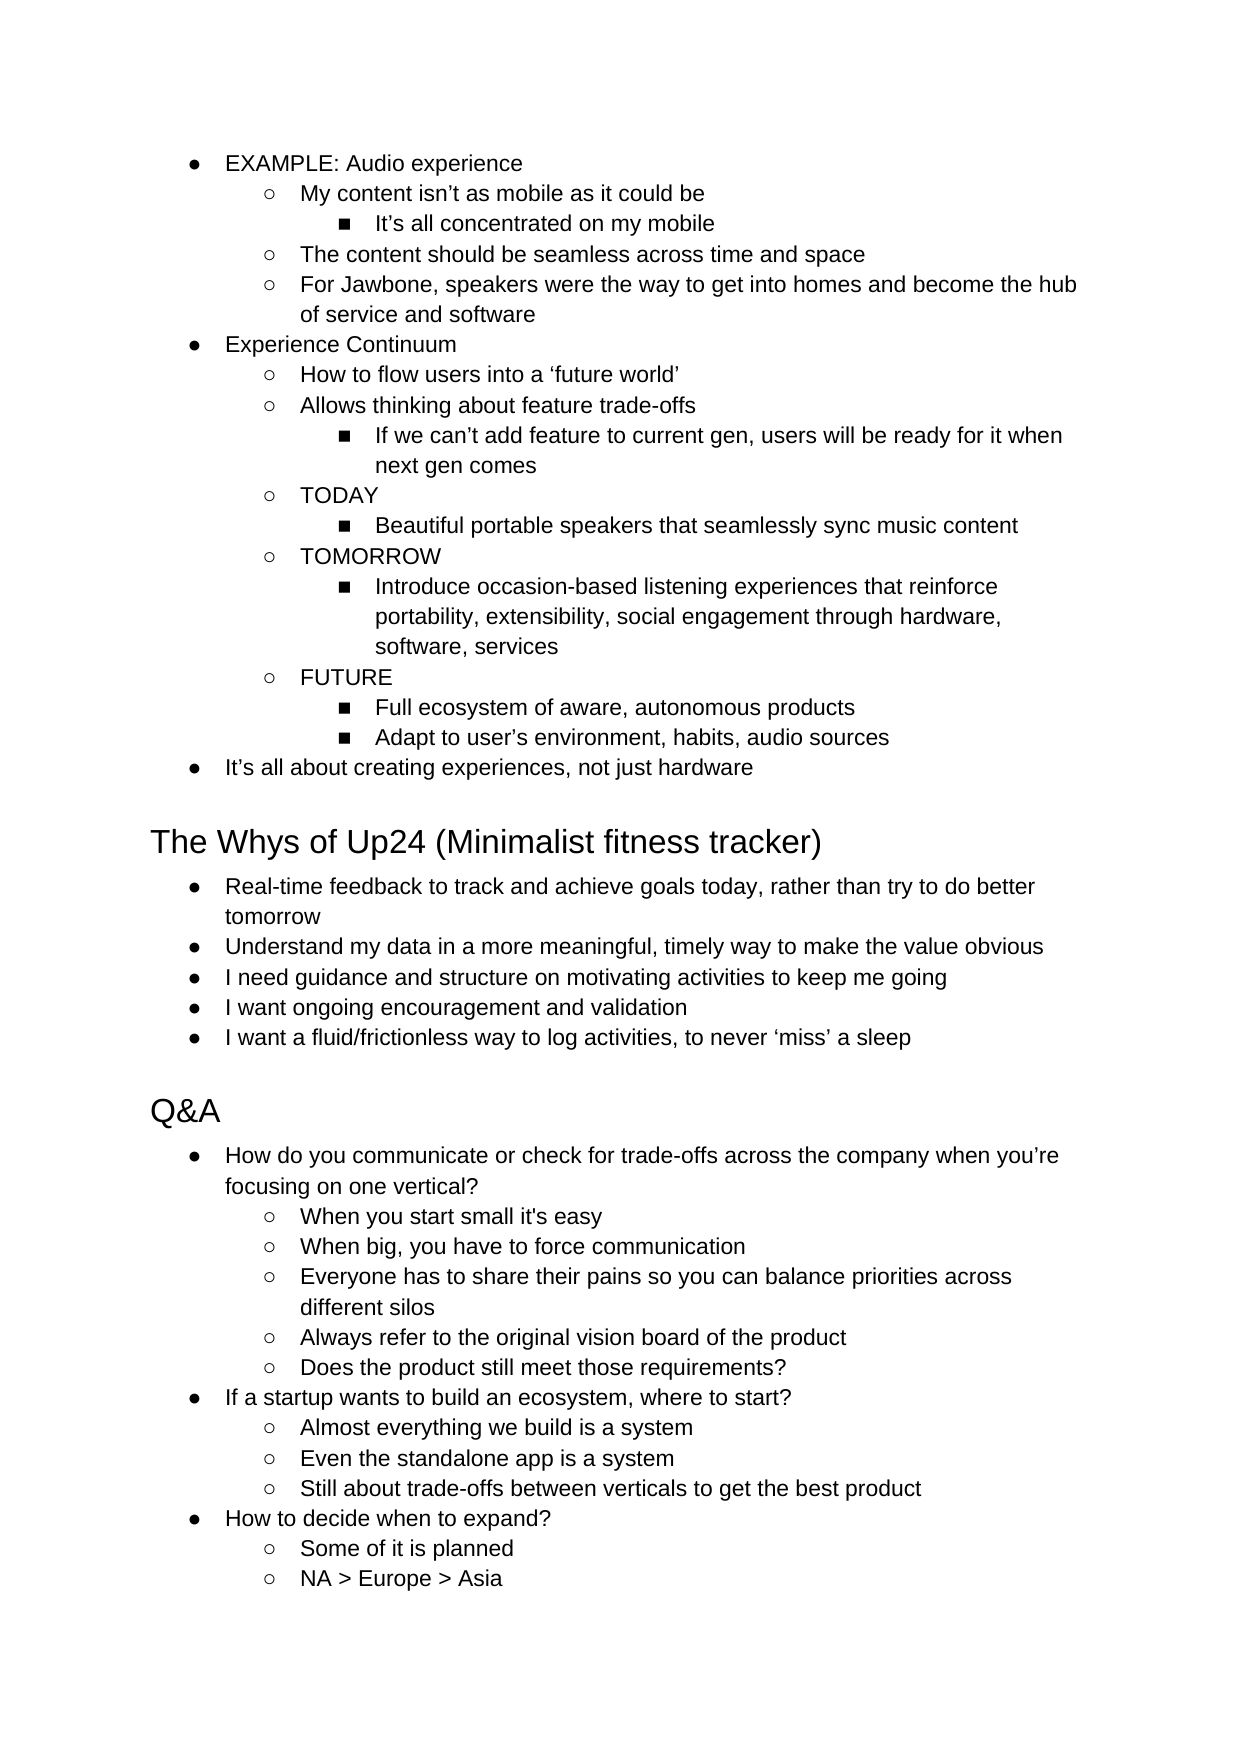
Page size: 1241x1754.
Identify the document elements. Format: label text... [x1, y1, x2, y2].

list It’s all concentrated on my mobile [337, 210, 1090, 237]
list How to decide when to expand? [187, 1505, 1090, 1531]
list It’s all about creating experiences, not just hardware [187, 754, 1090, 781]
list I need guidance and structure on motivating activities to keep me going [187, 963, 1090, 990]
list Everyone has to share their pains so you can balance priorities across different silos [262, 1263, 1090, 1320]
list For Jawbone, speakers were the way to get into homes and become the hub of service and software [262, 271, 1090, 327]
list TODAY [262, 482, 1090, 509]
subtitle The Whys of Up24 (Minimalist fitness tracker) [150, 822, 1090, 860]
list Allows thinking about feature trade-offs [262, 392, 1090, 418]
list Full ecosystem of aware, autonomous products [337, 694, 1090, 720]
list Adapt to user’s environment, habits, audio sources [337, 724, 1090, 750]
list TOMORROW [262, 543, 1090, 569]
list If a startup wants to build an ecosystem, where to start? [187, 1384, 1090, 1411]
list How do you communicate or check for trade-offs across the company when you’re focusing on one vertical? [187, 1142, 1090, 1199]
list I want a fluid/frictionless way to log activities, to never ‘miss’ a sleep [187, 1024, 1090, 1050]
list If we can’t add feature to current gen, users will be ready for it when next gen comes [337, 422, 1090, 478]
list Introduce occasion-based listening experiences that reinforce portability, extensibility, social engagement through hardware, software, services [337, 573, 1090, 660]
list Still about trade-offs between verticals to get the best product [262, 1475, 1090, 1501]
list NA > Europe > Asia [262, 1565, 1090, 1592]
list Almost everything we build is a system [262, 1414, 1090, 1441]
subtitle Q&A [150, 1092, 1090, 1130]
list I want ongoing encouragement and validation [187, 994, 1090, 1020]
list FUTURE [262, 663, 1090, 690]
list Experience Continuum [187, 331, 1090, 358]
list Even the standalone app is a system [262, 1444, 1090, 1471]
list When big, you have to force communication [262, 1233, 1090, 1259]
list How to flow users into a ‘future world’ [262, 361, 1090, 388]
list EXAMPLE: Audio experience [187, 150, 1090, 176]
list When you start small it's easy [262, 1203, 1090, 1229]
list My content isn’t as mobile as it could be [262, 180, 1090, 207]
list Understand my data in a more meaningful, timely way to make the value obvious [187, 933, 1090, 959]
list Beautiful portable speakers that seamlessly sync music content [337, 512, 1090, 539]
list Always refer to the original vision board of the product [262, 1324, 1090, 1350]
list Does the product still meet those requirements? [262, 1354, 1090, 1380]
list The content should be seamless across time and space [262, 241, 1090, 267]
list Real-time feedback to track and achieve goals today, rather than try to do better tomorrow [187, 873, 1090, 929]
list Some of it is planned [262, 1535, 1090, 1562]
